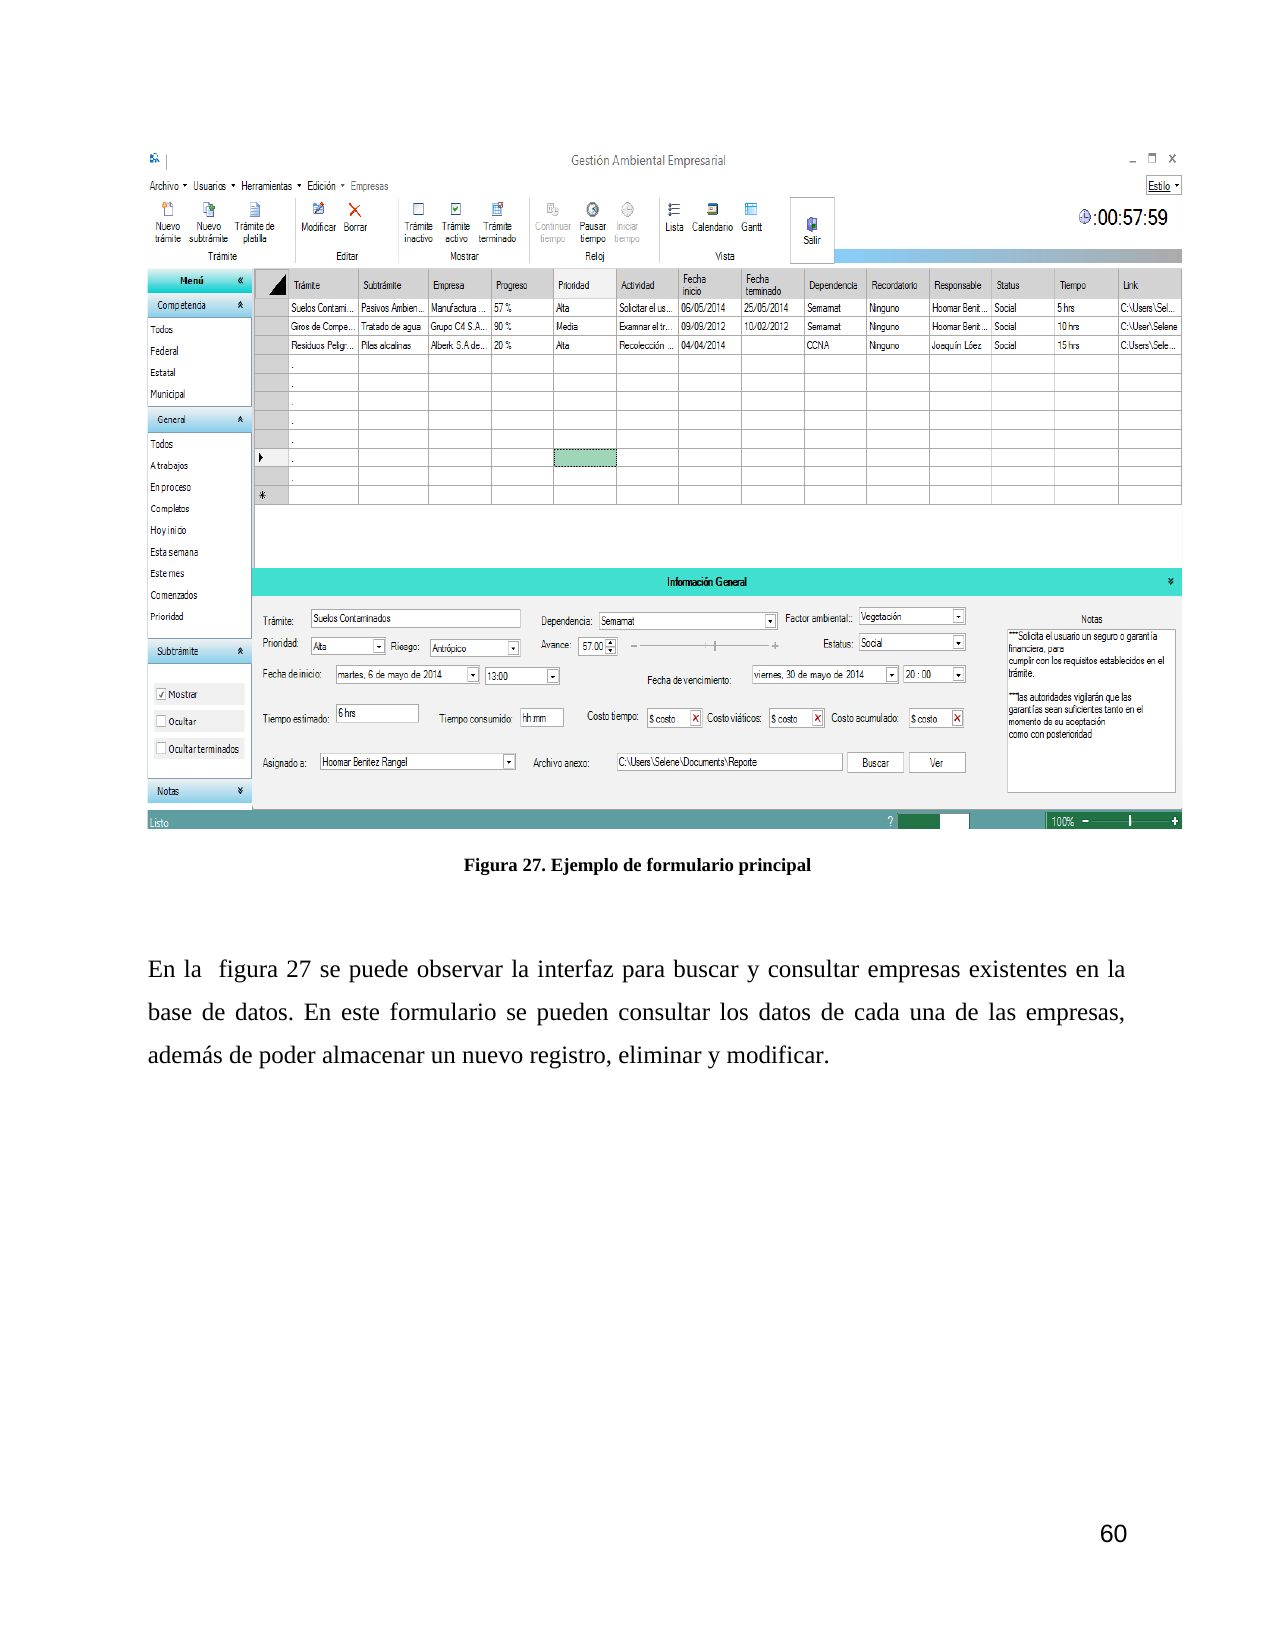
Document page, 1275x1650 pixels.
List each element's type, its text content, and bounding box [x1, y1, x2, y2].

text Figura 27. Ejemplo de formulario principal [148, 854, 1127, 876]
text En la figura 27 se puede observar la interfaz para buscar y consultar empresas existentes en la base de datos. En este formulario se pueden consultar los datos de cada una de las empresas, además de poder almacenar un nuevo registro, eliminar y modificar. [148, 954, 1127, 1069]
picture [147, 147, 1183, 829]
